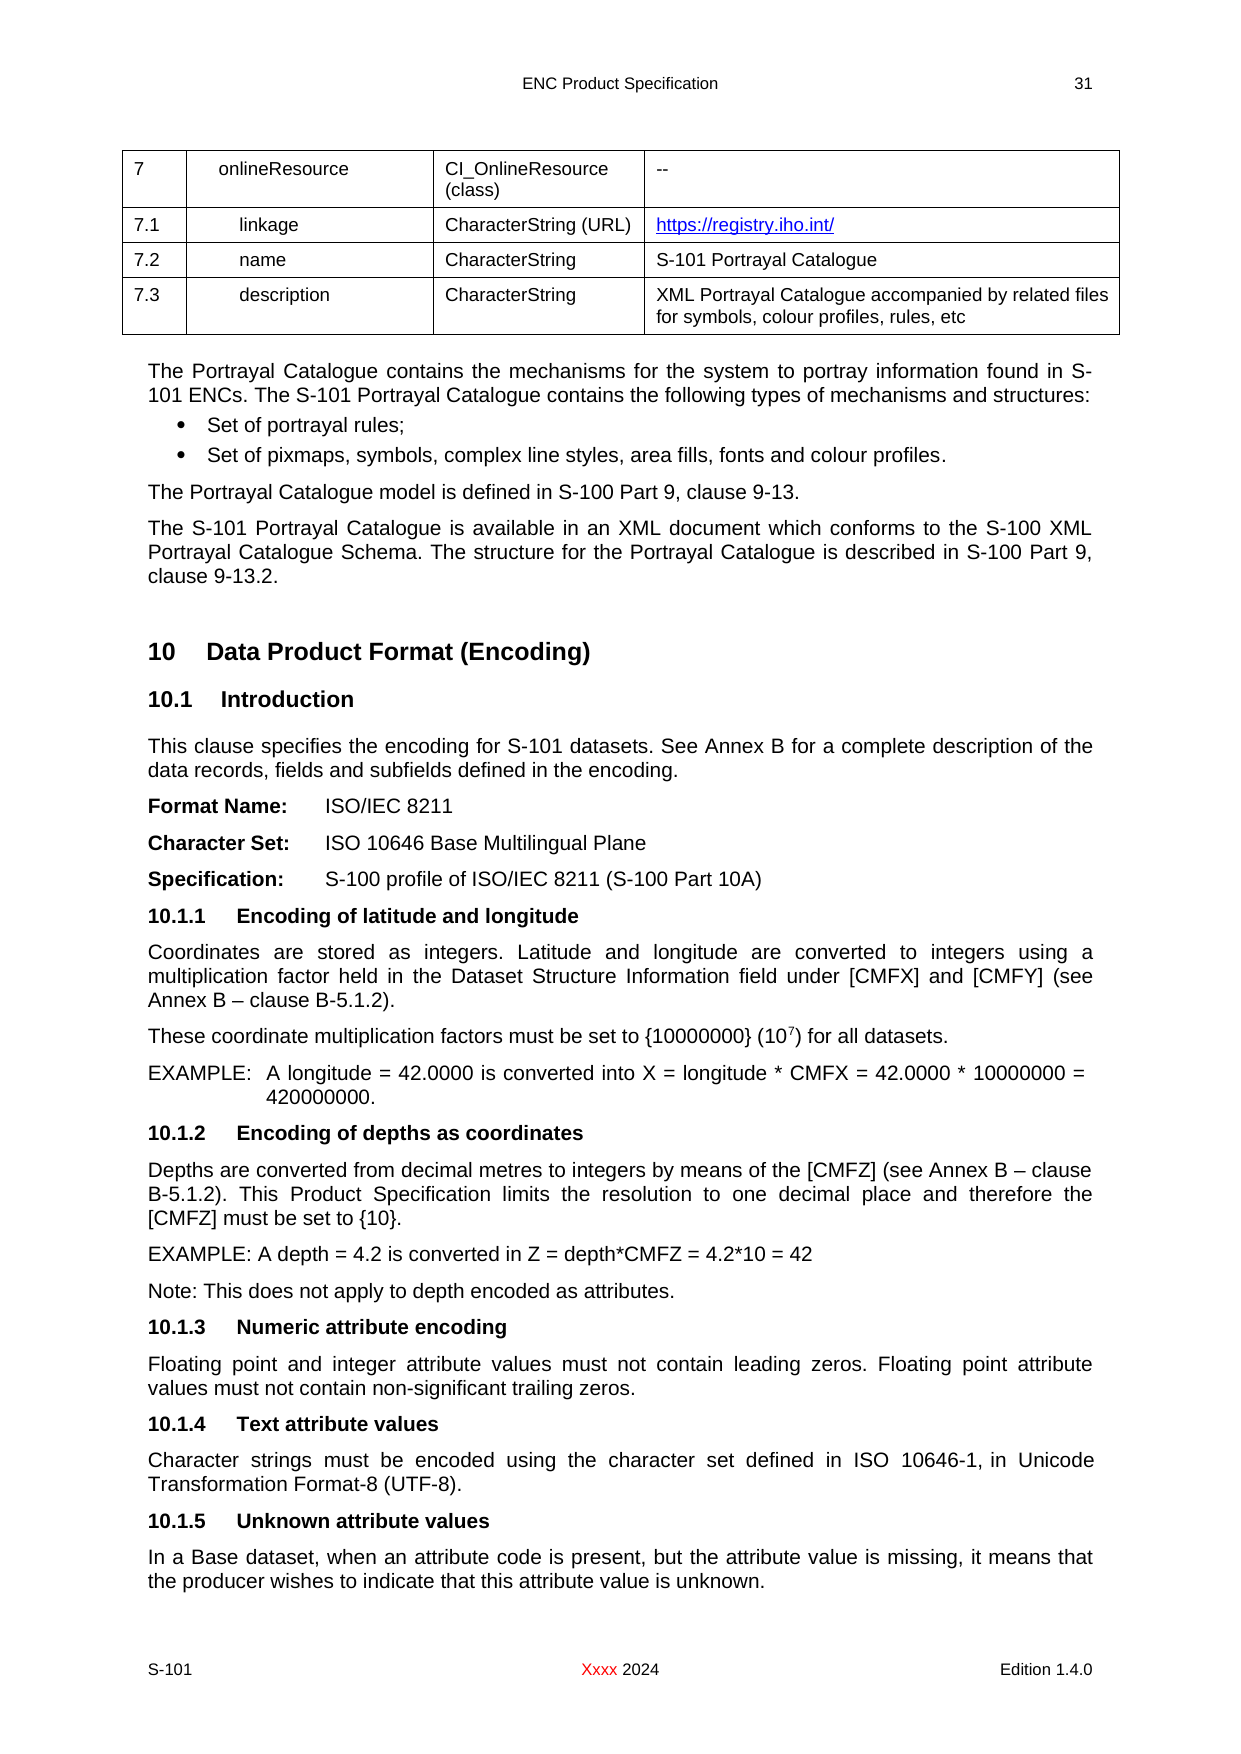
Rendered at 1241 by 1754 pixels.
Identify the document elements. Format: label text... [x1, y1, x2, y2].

subtitle Introduction [148, 686, 1094, 713]
list Set of portrayal rules; [177, 413, 1094, 437]
table_cell -- [645, 151, 1119, 207]
table_cell description [187, 278, 433, 333]
text EXAMPLE: A longitude = 42.0000 is converted into X = longitude * CMFX = 42.0000 * 10000000 = 420000000. [148, 1061, 1094, 1109]
table_cell XML Portrayal Catalogue accompanied by related files for symbols, colour profiles, rules, etc [645, 278, 1119, 333]
text Format Name: ISO/IEC 8211 [148, 794, 1094, 818]
table_cell 7.2 [123, 243, 186, 277]
table_cell S-101 Portrayal Catalogue [645, 243, 1119, 277]
text EXAMPLE: A depth = 4.2 is converted in Z = depth*CMFZ = 4.2*10 = 42 [148, 1242, 1094, 1266]
text Character strings must be encoded using the character set defined in ISO 10646-1, in Unicode Transformation Format-8 (UTF-8). [148, 1448, 1094, 1496]
table_cell name [187, 243, 433, 277]
text The S-101 Portrayal Catalogue is available in an XML document which conforms to the S-100 XML Portrayal Catalogue Schema. The structure for the Portrayal Catalogue is described in S-100 Part 9, clause 9-13.2. [148, 516, 1094, 588]
text This clause specifies the encoding for S-101 datasets. See Annex B for a complete description of the data records, fields and subfields defined in the encoding. [148, 734, 1094, 782]
list Set of pixmaps, symbols, complex line styles, area fills, fonts and colour profiles. [177, 443, 1094, 467]
subtitle Data Product Format (Encoding) [148, 637, 1094, 666]
text In a Base dataset, when an attribute code is present, but the attribute value is missing, it means that the producer wishes to indicate that this attribute value is unknown. [148, 1545, 1094, 1593]
text Coordinates are stored as integers. Latitude and longitude are converted to integers using a multiplication factor held in the Dataset Structure Information field under [CMFX] and [CMFY] (see Annex B – clause B-5.1.2). [148, 940, 1094, 1012]
subtitle Encoding of depths as coordinates [148, 1121, 1094, 1145]
table_cell CI_OnlineResource (class) [434, 151, 644, 207]
text Note: This does not apply to depth encoded as attributes. [148, 1278, 1094, 1302]
table_cell 7.1 [123, 208, 186, 242]
subtitle Text attribute values [148, 1412, 1094, 1436]
text Floating point and integer attribute values must not contain leading zeros. Floating point attribute values must not contain non-significant trailing zeros. [148, 1351, 1094, 1399]
table_cell CharacterString (URL) [434, 208, 644, 242]
subtitle Unknown attribute values [148, 1509, 1094, 1533]
text Character Set: ISO 10646 Base Multilingual Plane [148, 831, 1094, 854]
text Specification: S-100 profile of ISO/IEC 8211 (S-100 Part 10A) [148, 867, 1094, 891]
table_cell CharacterString [434, 278, 644, 333]
text These coordinate multiplication factors must be set to {10000000} (107) for all datasets. [148, 1024, 1094, 1048]
subtitle Numeric attribute encoding [148, 1315, 1094, 1339]
table_cell linkage [187, 208, 433, 242]
table_cell onlineResource [187, 151, 433, 207]
text The Portrayal Catalogue model is defined in S-100 Part 9, clause 9-13. [148, 479, 1094, 503]
table_cell https://registry.iho.int/ [645, 208, 1119, 242]
subtitle Encoding of latitude and longitude [148, 903, 1094, 927]
table_cell 7 [123, 151, 186, 207]
table_cell CharacterString [434, 243, 644, 277]
text Depths are converted from decimal metres to integers by means of the [CMFZ] (see Annex B – clause B-5.1.2). This Product Specification limits the resolution to one decimal place and therefore the [CMFZ] must be set to {10}. [148, 1158, 1094, 1229]
text The Portrayal Catalogue contains the mechanisms for the system to portray information found in S-101 ENCs. The S-101 Portrayal Catalogue contains the following types of mechanisms and structures: [148, 358, 1094, 406]
table_cell 7.3 [123, 278, 186, 333]
